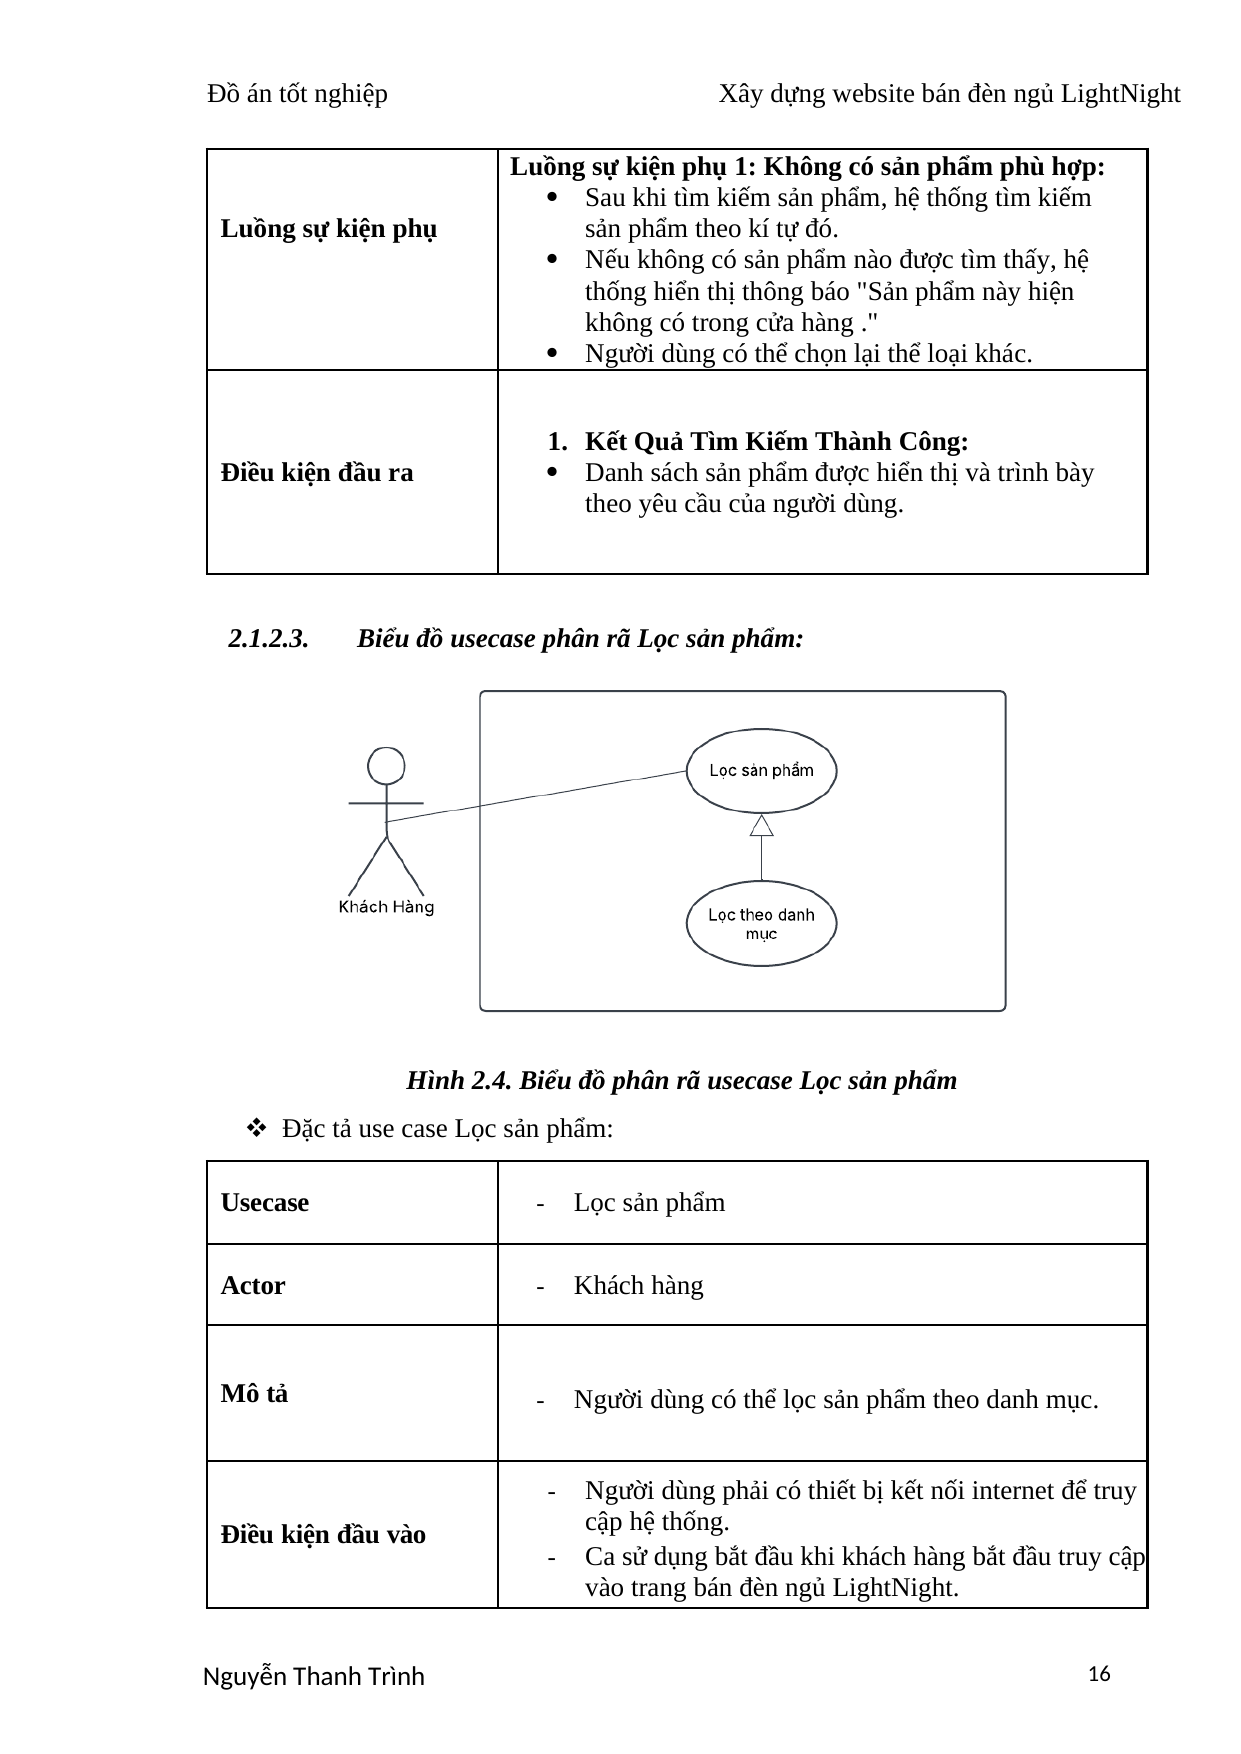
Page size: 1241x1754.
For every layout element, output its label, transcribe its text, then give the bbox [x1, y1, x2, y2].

subtitle Biểu đồ usecase phân rã Lọc sản phẩm: [228, 622, 1122, 654]
text Hình 2.4. Biểu đồ phân rã usecase Lọc sản phẩm [244, 1064, 1122, 1095]
picture [236, 653, 1043, 1048]
table_cell Điều kiện đầu vào [208, 1462, 497, 1607]
table_header Usecase [208, 1162, 497, 1242]
table_cell Actor [208, 1245, 497, 1324]
table_cell Điều kiện đầu ra [208, 371, 497, 573]
table_cell Mô tả [208, 1326, 497, 1459]
table_header Lọc sản phẩm [499, 1162, 1146, 1242]
table_cell Luồng sự kiện phụ [208, 150, 497, 368]
table_cell Kết Quả Tìm Kiếm Thành Công: Danh sách sản phẩm được hiển thị và trình bày theo yêu cầu của người dùng. [499, 371, 1146, 573]
table_cell Khách hàng [499, 1245, 1146, 1324]
table_cell Người dùng phải có thiết bị kết nối internet để truy cập hệ thống. Ca sử dụng bắt đầu khi khách hàng bắt đầu truy cập vào trang bán đèn ngủ LightNight. [499, 1462, 1146, 1607]
table_cell Người dùng có thể lọc sản phẩm theo danh mục. [499, 1326, 1146, 1459]
table_cell Luồng sự kiện phụ 1: Không có sản phẩm phù hợp: Sau khi tìm kiếm sản phẩm, hệ thống tìm kiếm sản phẩm theo kí tự đó. Nếu không có sản phẩm nào được tìm thấy, hệ thống hiển thị thông báo "Sản phẩm này hiện không có trong cửa hàng ." Người dùng có thể chọn lại thể loại khác. [499, 150, 1146, 368]
list Đặc tả use case Lọc sản phẩm: [244, 1112, 1122, 1143]
